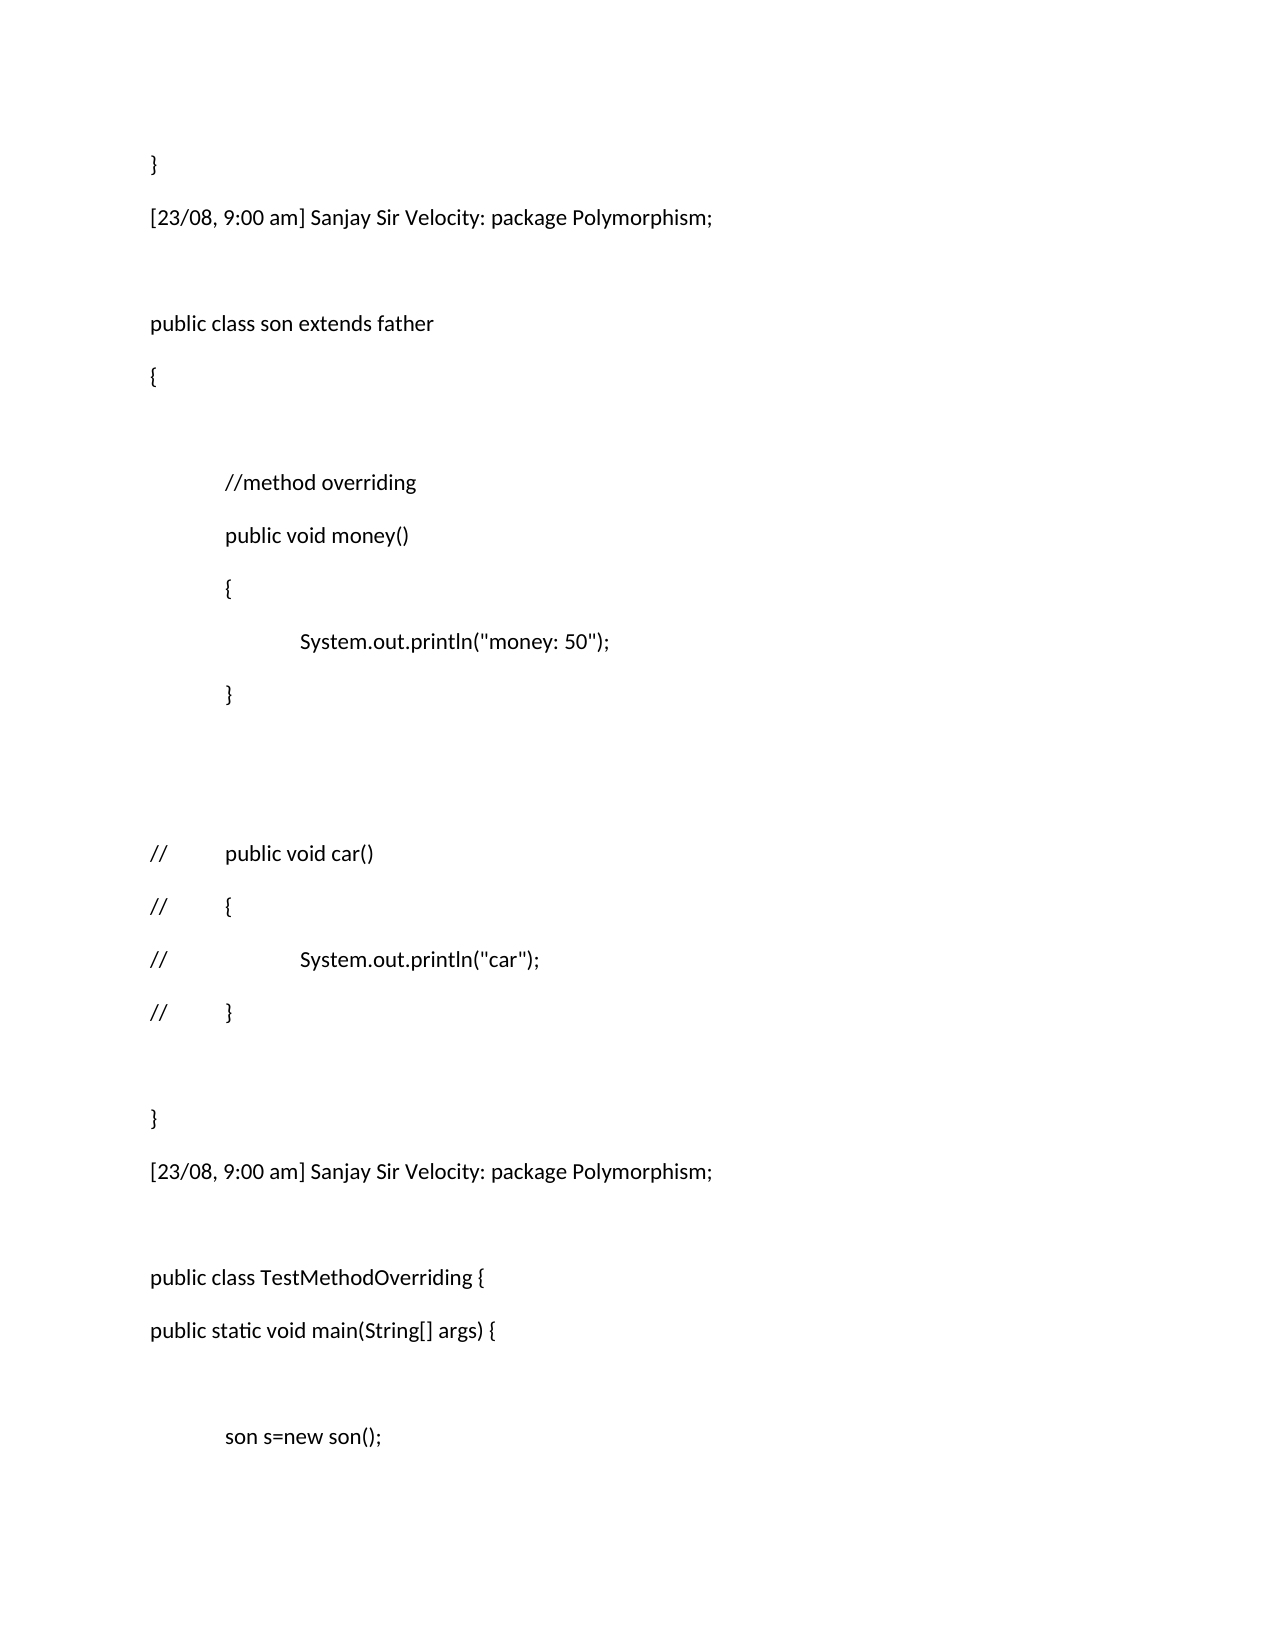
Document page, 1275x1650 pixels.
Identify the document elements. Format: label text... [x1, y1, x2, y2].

text } [150, 150, 1125, 178]
text // public void car() [150, 839, 1125, 867]
text // System.out.println("car"); [150, 945, 1125, 973]
text { [150, 362, 1125, 390]
text public class son extends father [150, 309, 1125, 337]
text // { [150, 892, 1125, 920]
text // } [150, 998, 1125, 1026]
text [23/08, 9:00 am] Sanjay Sir Velocity: package Polymorphism; [150, 1157, 1125, 1185]
text public static void main(String[] args) { [150, 1316, 1125, 1344]
text //method overriding [150, 468, 1125, 496]
text { [150, 574, 1125, 602]
text public void money() [150, 521, 1125, 549]
text System.out.println("money: 50"); [150, 627, 1125, 655]
text } [150, 1104, 1125, 1132]
text public class TestMethodOverriding { [150, 1263, 1125, 1291]
text [23/08, 9:00 am] Sanjay Sir Velocity: package Polymorphism; [150, 203, 1125, 231]
text son s=new son(); [150, 1422, 1125, 1451]
text } [150, 680, 1125, 708]
